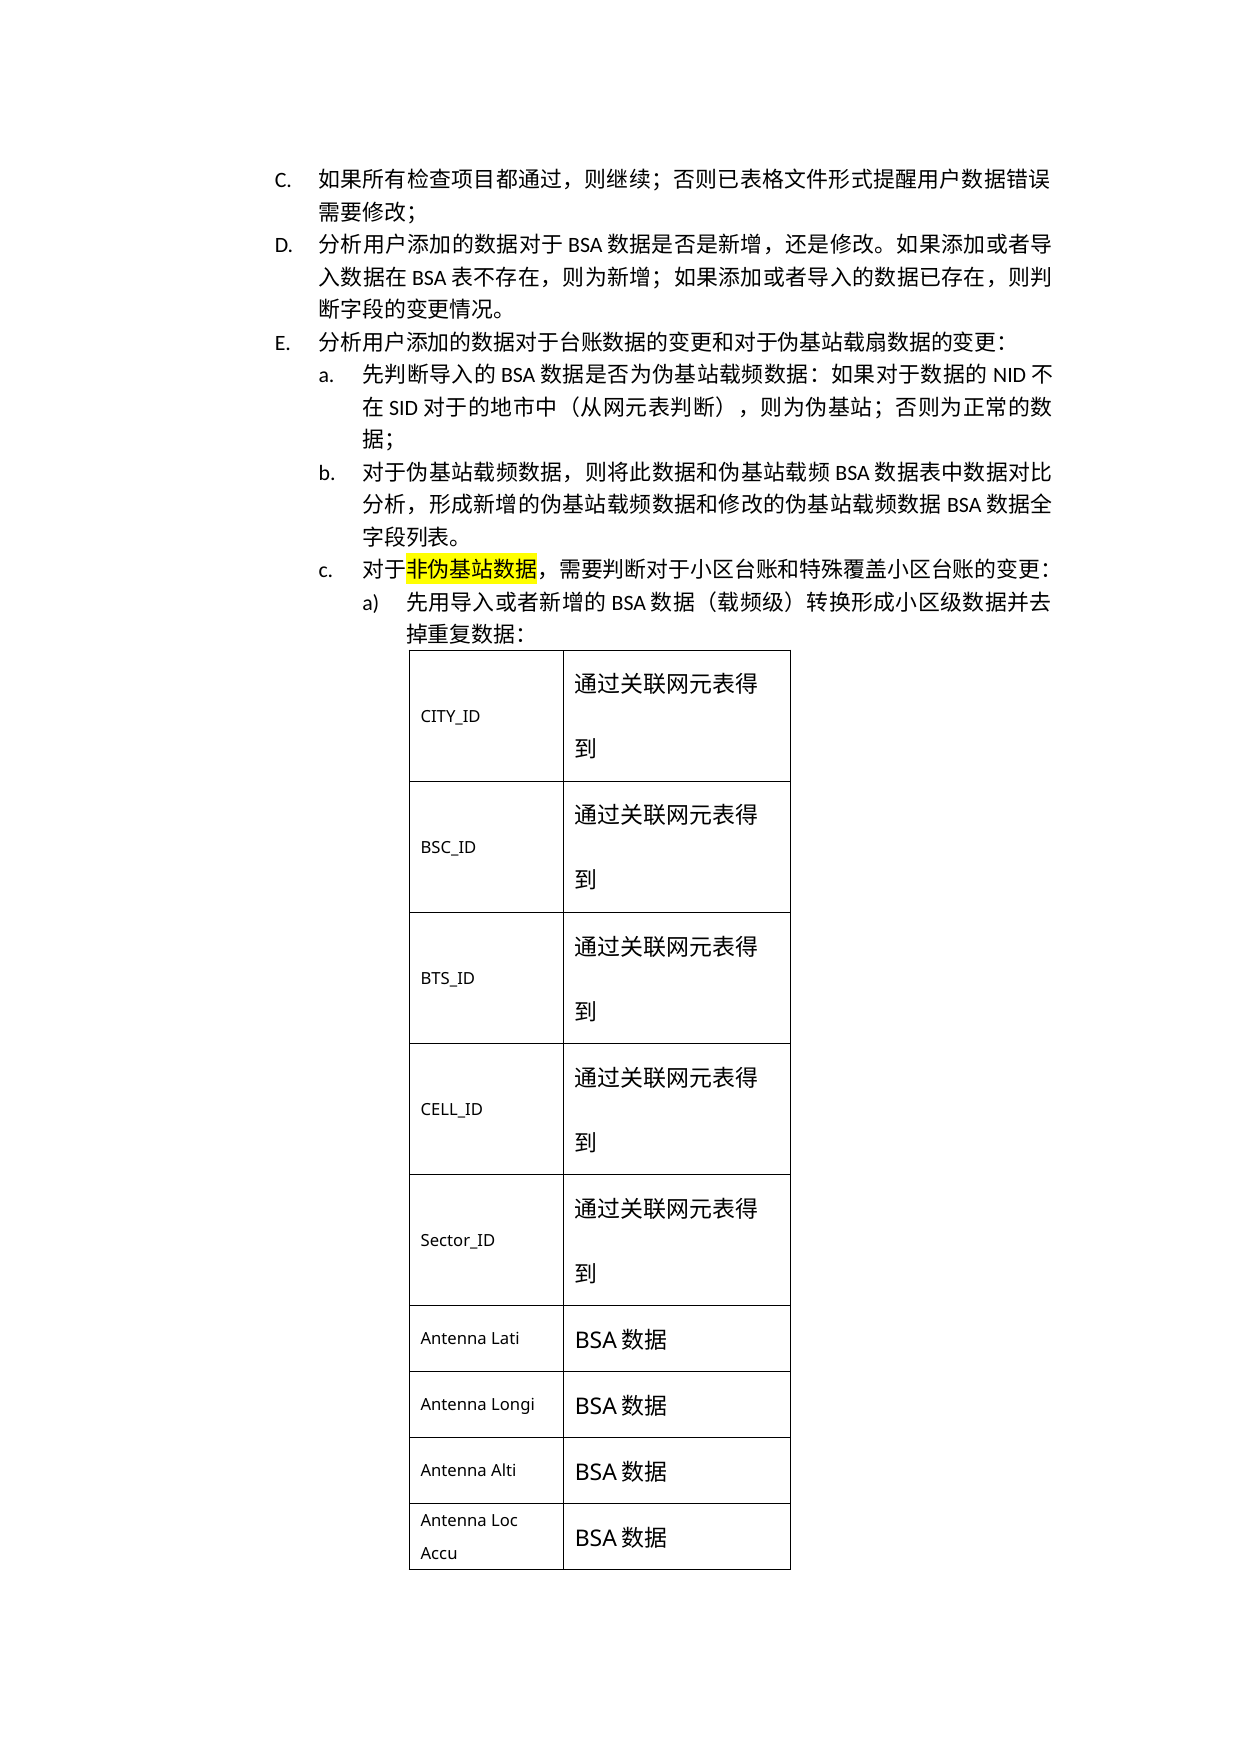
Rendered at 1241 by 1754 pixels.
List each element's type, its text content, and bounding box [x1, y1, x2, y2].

list 先判断导入的BSA数据是否为伪基站载频数据：如果对于数据的NID不在SID对于的地市中（从网元表判断），则为伪基站；否则为正常的数据； [318, 357, 1053, 454]
table_cell BSA数据 [564, 1306, 790, 1371]
table_cell Sector_ID [410, 1175, 563, 1305]
table_cell 通过关联网元表得到 [564, 782, 790, 912]
table_cell Antenna Alti [410, 1438, 563, 1503]
list 先用导入或者新增的BSA数据（载频级）转换形成小区级数据并去掉重复数据： [362, 584, 1053, 649]
table_cell CELL_ID [410, 1044, 563, 1174]
table_cell BTS_ID [410, 913, 563, 1043]
table_cell Antenna Longi [410, 1372, 563, 1437]
list 对于非伪基站数据，需要判断对于小区台账和特殊覆盖小区台账的变更： [318, 552, 1053, 584]
list 如果所有检查项目都通过，则继续；否则已表格文件形式提醒用户数据错误需要修改； [274, 162, 1053, 227]
list 分析用户添加的数据对于台账数据的变更和对于伪基站载扇数据的变更： [274, 324, 1053, 357]
list 分析用户添加的数据对于BSA数据是否是新增，还是修改。如果添加或者导入数据在BSA表不存在，则为新增；如果添加或者导入的数据已存在，则判断字段的变更情况。 [274, 227, 1053, 324]
table_cell Antenna Loc Accu [410, 1504, 563, 1569]
table_cell 通过关联网元表得到 [564, 1175, 790, 1305]
table_cell BSA数据 [564, 1438, 790, 1503]
table_header CITY_ID [410, 651, 563, 781]
table_header 通过关联网元表得到 [564, 651, 790, 781]
table_cell BSC_ID [410, 782, 563, 912]
table_cell 通过关联网元表得到 [564, 913, 790, 1043]
table_cell 通过关联网元表得到 [564, 1044, 790, 1174]
table_cell Antenna Lati [410, 1306, 563, 1371]
list 对于伪基站载频数据，则将此数据和伪基站载频BSA数据表中数据对比分析，形成新增的伪基站载频数据和修改的伪基站载频数据BSA数据全字段列表。 [318, 454, 1053, 552]
table_cell BSA数据 [564, 1372, 790, 1437]
table_cell BSA数据 [564, 1504, 790, 1569]
